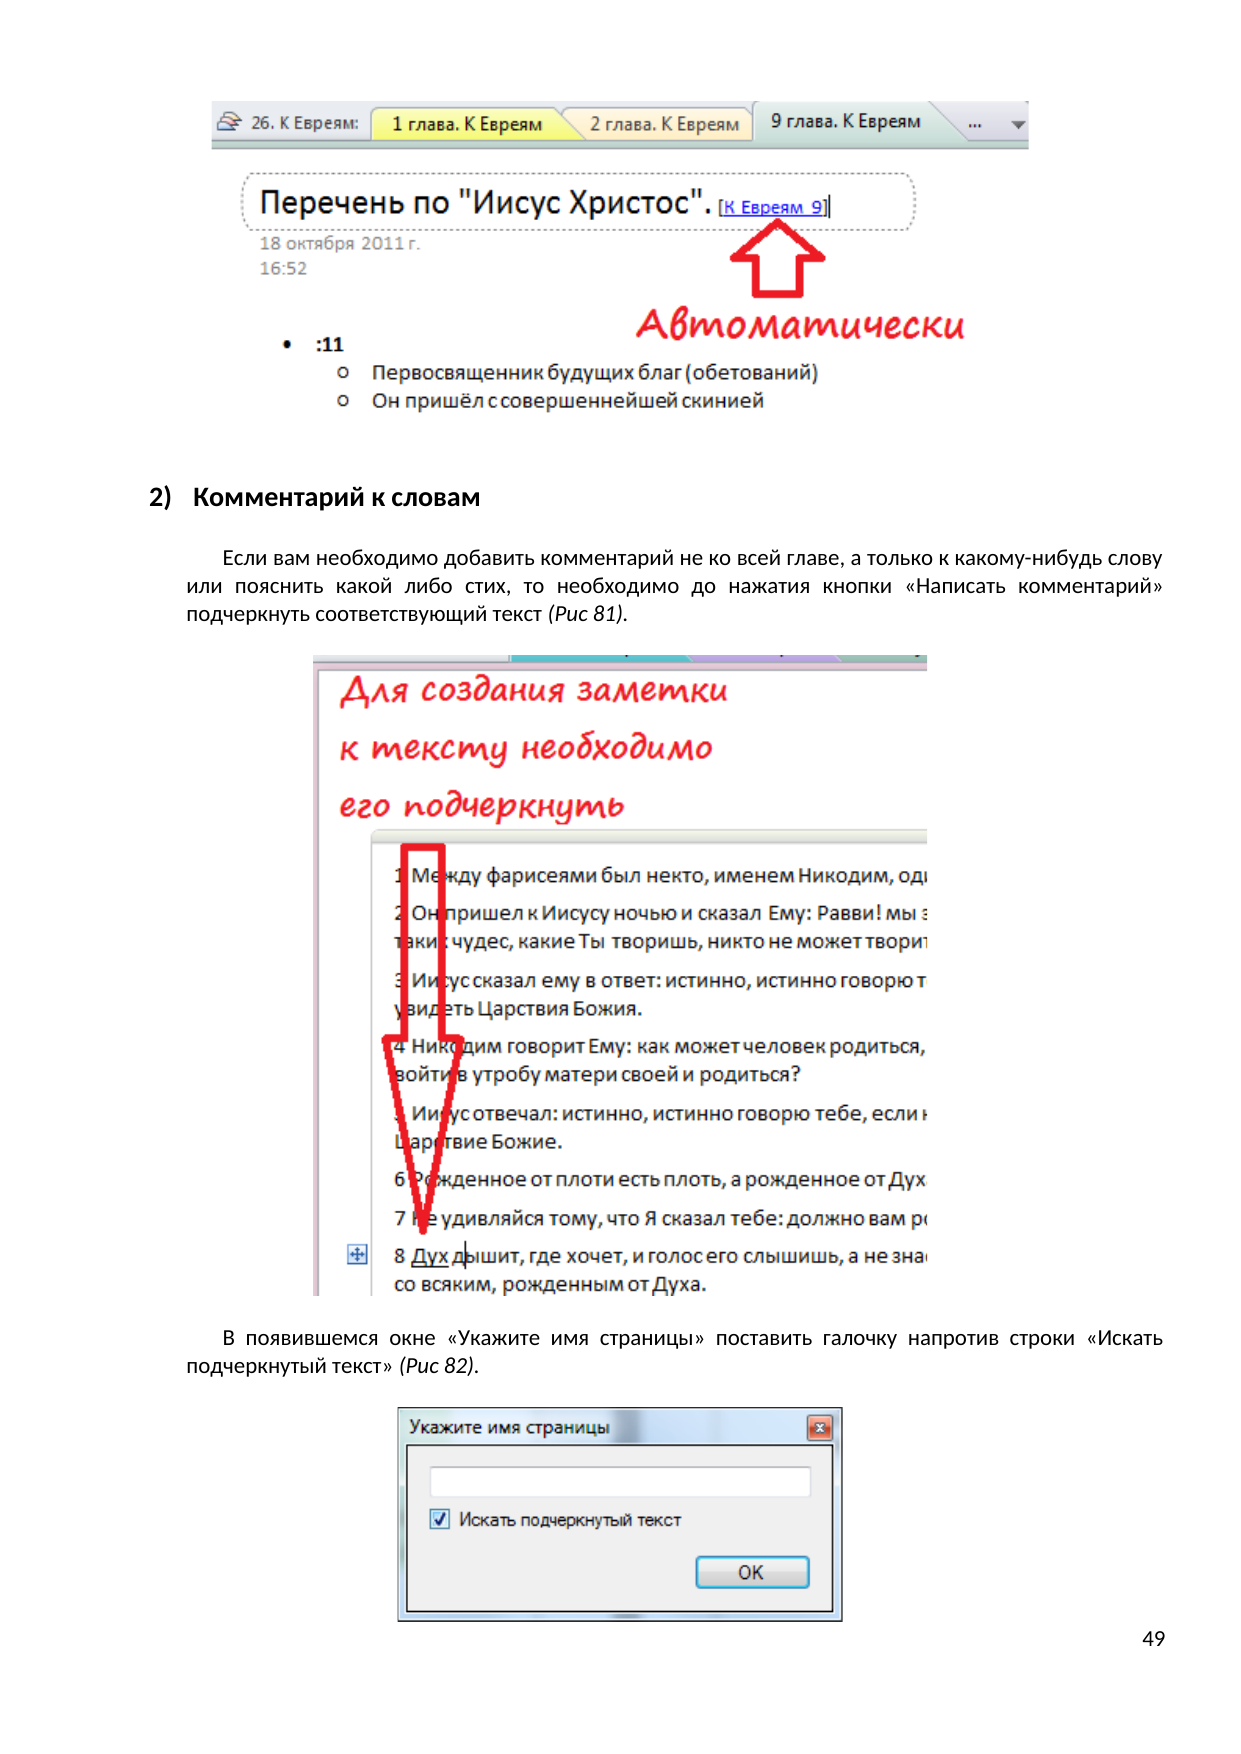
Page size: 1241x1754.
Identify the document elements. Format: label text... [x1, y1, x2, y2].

picture [313, 655, 928, 1296]
picture [211, 101, 1029, 422]
picture [397, 1407, 843, 1622]
text В появившемся окне «Укажите имя страницы» поставить галочку напротив строки «Искать подчеркнутый текст» (Рис 82). [186, 1323, 1165, 1379]
subtitle Комментарий к словам [149, 479, 1165, 514]
text Если вам необходимо добавить комментарий не ко всей главе, а только к какому-нибудь слову или пояснить какой либо стих, то необходимо до нажатия кнопки «Написать комментарий» подчеркнуть соответствующий текст (Рис 81). [186, 543, 1165, 627]
